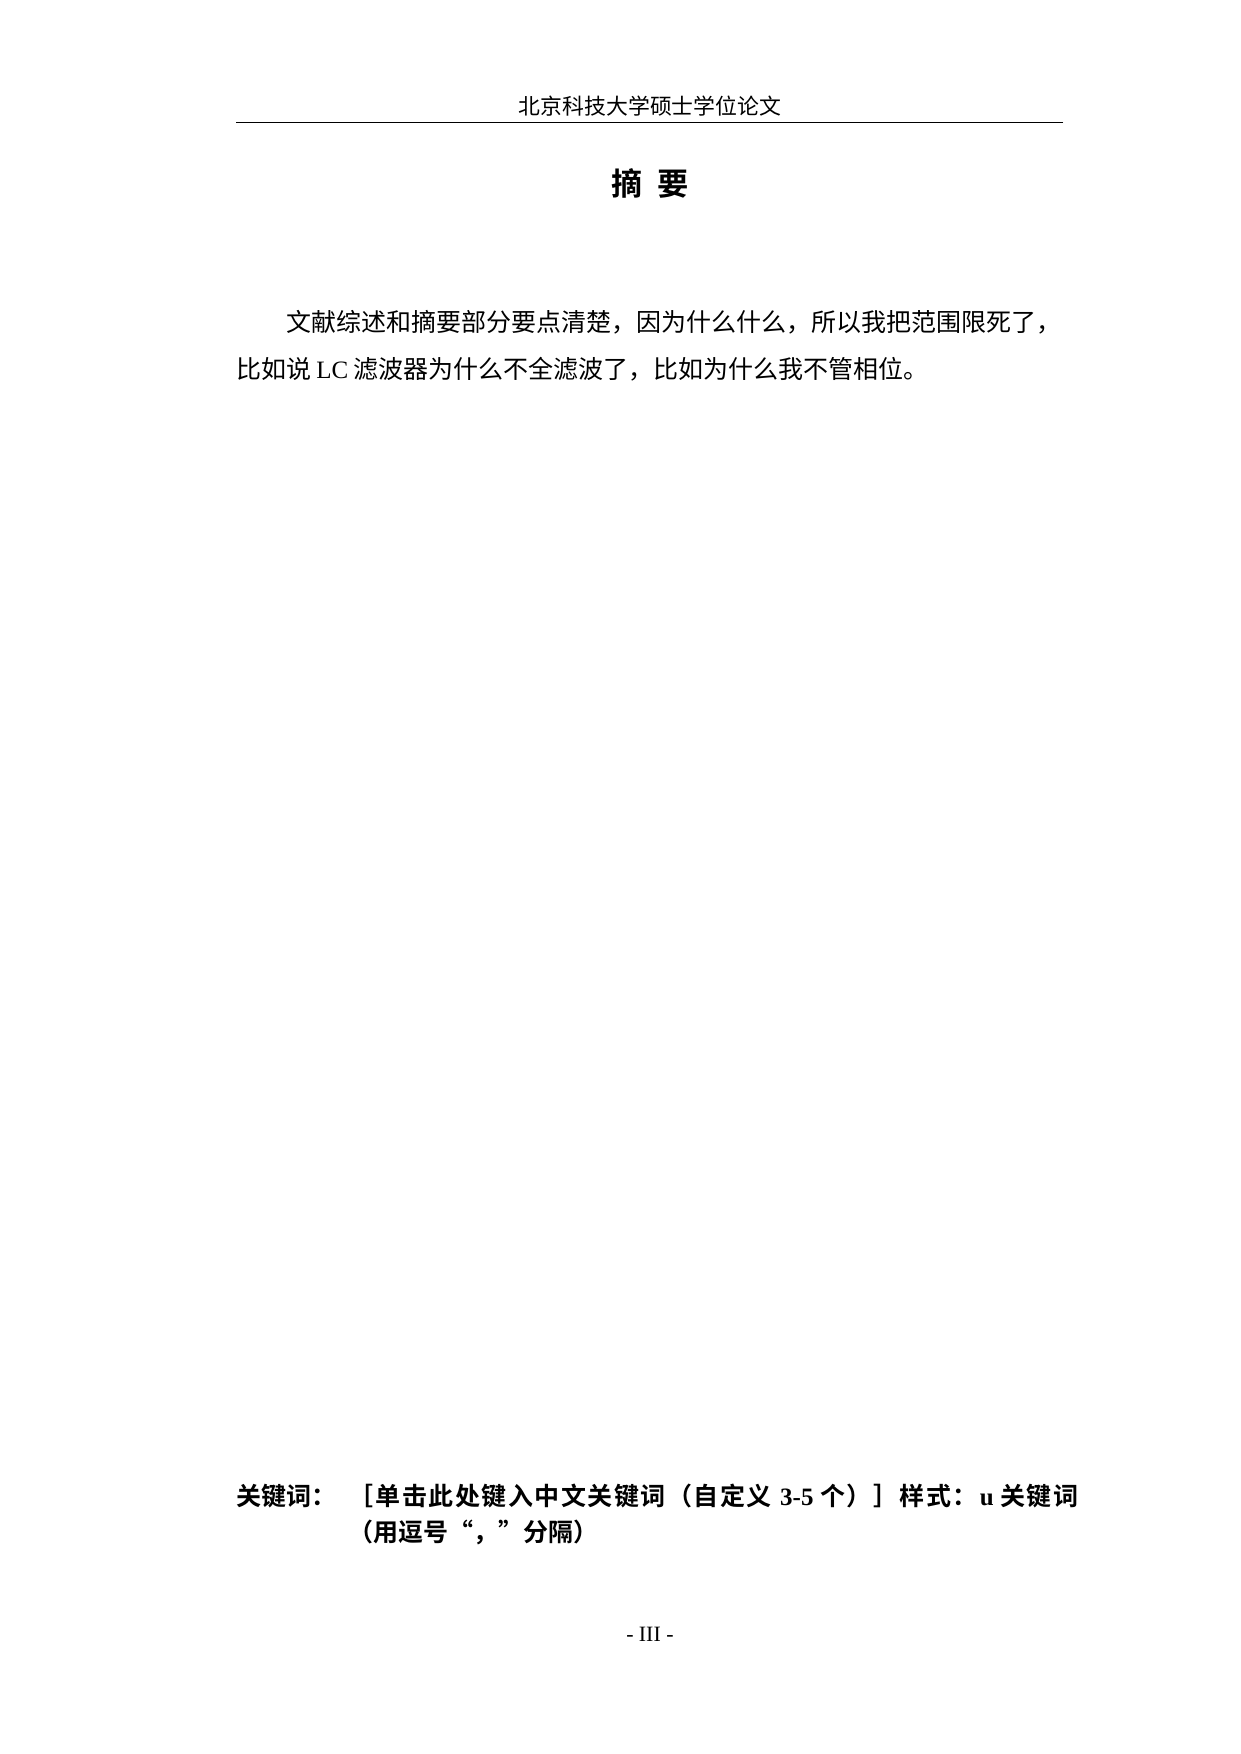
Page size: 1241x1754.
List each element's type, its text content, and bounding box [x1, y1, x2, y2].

text 摘 要 [236, 159, 1063, 204]
text 关键词： （用逗号“，”分隔） [236, 1477, 1078, 1549]
text 文献综述和摘要部分要点清楚，因为什么什么，所以我把范围限死了，比如说LC滤波器为什么不全滤波了，比如为什么我不管相位。 [236, 302, 1063, 385]
